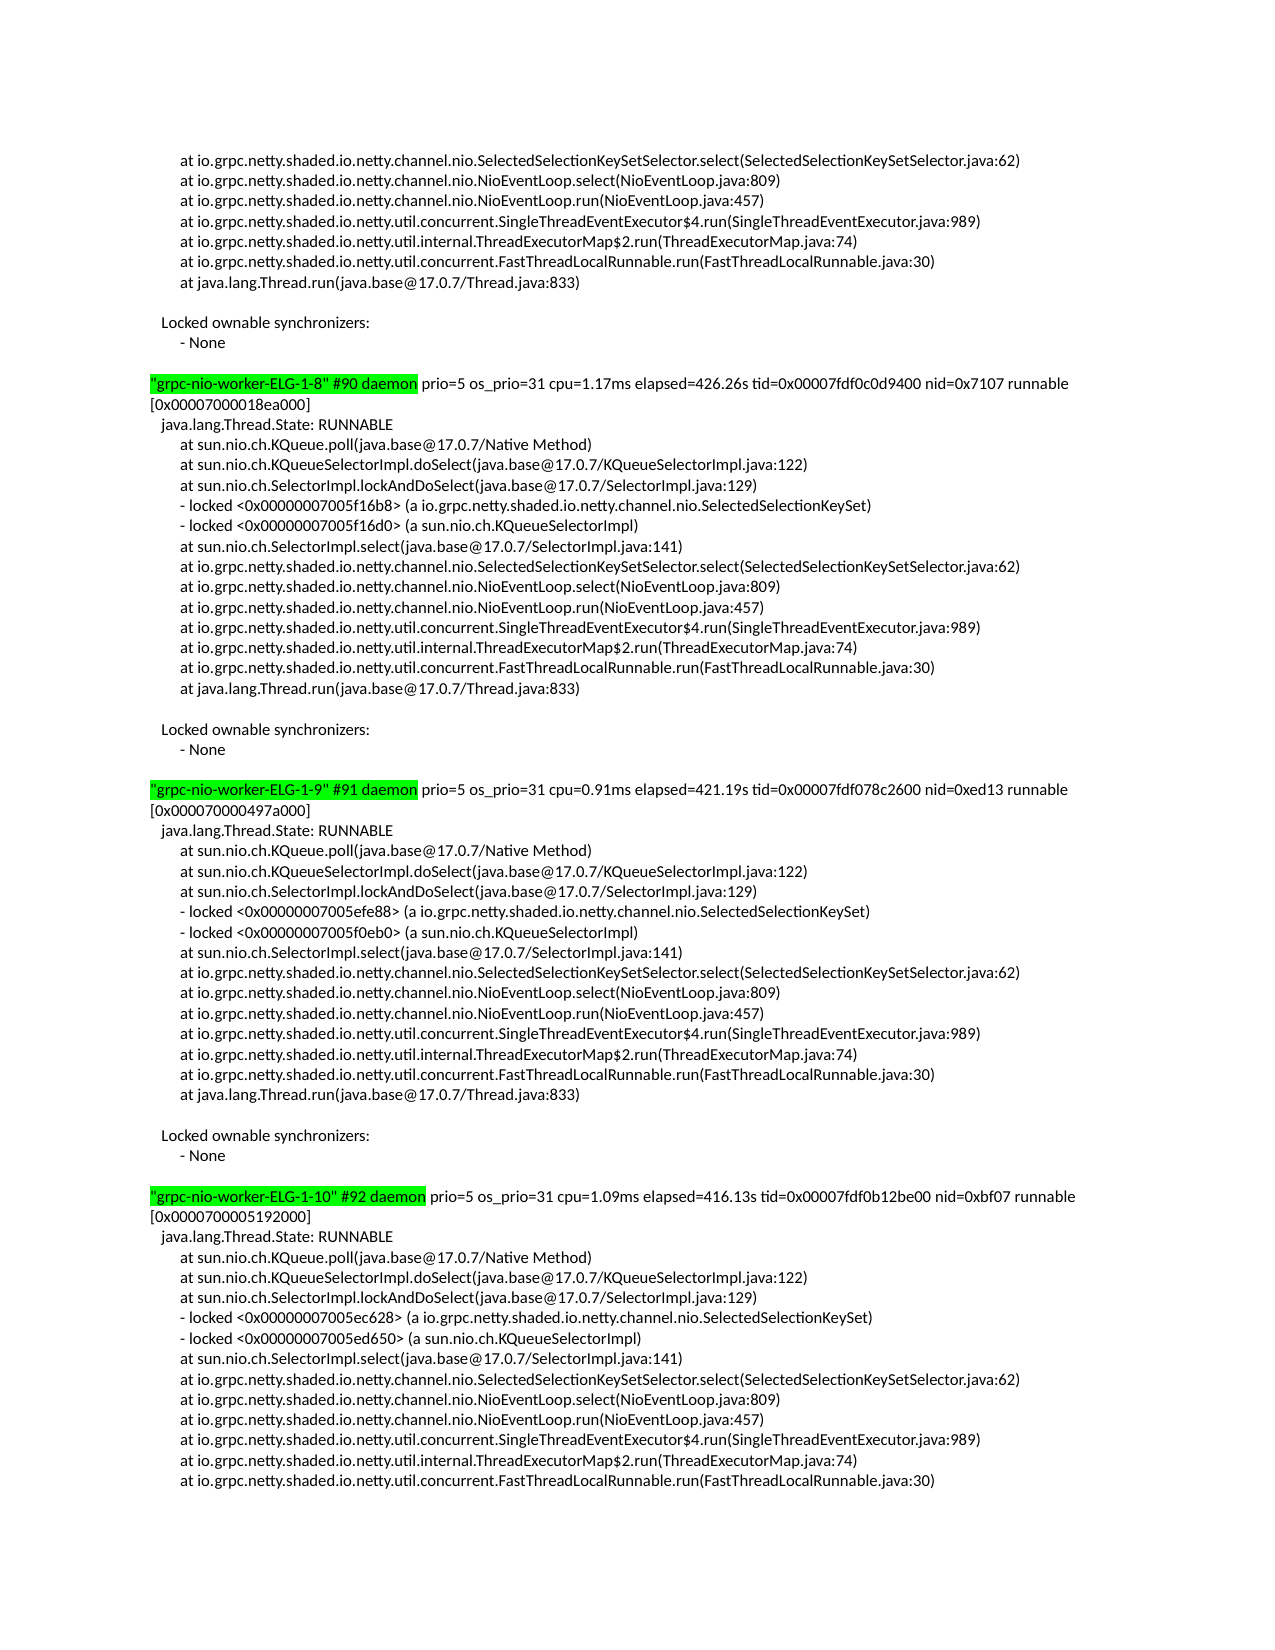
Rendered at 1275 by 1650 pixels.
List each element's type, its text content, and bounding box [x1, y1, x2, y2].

text Locked ownable synchronizers: [150, 719, 1125, 739]
text at io.grpc.netty.shaded.io.netty.channel.nio.SelectedSelectionKeySetSelector.select(SelectedSelectionKeySetSelector.java:62) [150, 556, 1125, 577]
text at io.grpc.netty.shaded.io.netty.util.concurrent.FastThreadLocalRunnable.run(FastThreadLocalRunnable.java:30) [150, 1064, 1125, 1084]
text at sun.nio.ch.SelectorImpl.select(java.base@17.0.7/SelectorImpl.java:141) [150, 1348, 1125, 1369]
text at sun.nio.ch.KQueueSelectorImpl.doSelect(java.base@17.0.7/KQueueSelectorImpl.java:122) [150, 455, 1125, 475]
text at sun.nio.ch.KQueue.poll(java.base@17.0.7/Native Method) [150, 1247, 1125, 1267]
text at io.grpc.netty.shaded.io.netty.channel.nio.NioEventLoop.select(NioEventLoop.java:809) [150, 170, 1125, 191]
text at io.grpc.netty.shaded.io.netty.util.concurrent.FastThreadLocalRunnable.run(FastThreadLocalRunnable.java:30) [150, 658, 1125, 678]
text "grpc-nio-worker-ELG-1-9" #91 daemon prio=5 os_prio=31 cpu=0.91ms elapsed=421.19s tid=0x00007fdf078c2600 nid=0xed13 runnable [0x000070000497a000] [150, 780, 1125, 820]
text at io.grpc.netty.shaded.io.netty.util.concurrent.FastThreadLocalRunnable.run(FastThreadLocalRunnable.java:30) [150, 1470, 1125, 1491]
text Locked ownable synchronizers: [150, 1125, 1125, 1145]
text - None [150, 333, 1125, 353]
text at io.grpc.netty.shaded.io.netty.util.concurrent.FastThreadLocalRunnable.run(FastThreadLocalRunnable.java:30) [150, 252, 1125, 272]
text - None [150, 1145, 1125, 1166]
text Locked ownable synchronizers: [150, 312, 1125, 333]
text at io.grpc.netty.shaded.io.netty.util.internal.ThreadExecutorMap$2.run(ThreadExecutorMap.java:74) [150, 1450, 1125, 1470]
text at io.grpc.netty.shaded.io.netty.util.internal.ThreadExecutorMap$2.run(ThreadExecutorMap.java:74) [150, 231, 1125, 252]
text at sun.nio.ch.SelectorImpl.lockAndDoSelect(java.base@17.0.7/SelectorImpl.java:129) [150, 881, 1125, 902]
text - locked <0x00000007005efe88> (a io.grpc.netty.shaded.io.netty.channel.nio.SelectedSelectionKeySet) [150, 902, 1125, 922]
text java.lang.Thread.State: RUNNABLE [150, 1227, 1125, 1247]
text at sun.nio.ch.KQueue.poll(java.base@17.0.7/Native Method) [150, 434, 1125, 455]
text at io.grpc.netty.shaded.io.netty.util.concurrent.SingleThreadEventExecutor$4.run(SingleThreadEventExecutor.java:989) [150, 211, 1125, 231]
text java.lang.Thread.State: RUNNABLE [150, 820, 1125, 841]
text - locked <0x00000007005ec628> (a io.grpc.netty.shaded.io.netty.channel.nio.SelectedSelectionKeySet) [150, 1308, 1125, 1328]
text at io.grpc.netty.shaded.io.netty.channel.nio.NioEventLoop.select(NioEventLoop.java:809) [150, 1389, 1125, 1409]
text at io.grpc.netty.shaded.io.netty.channel.nio.NioEventLoop.run(NioEventLoop.java:457) [150, 1003, 1125, 1023]
text at sun.nio.ch.SelectorImpl.select(java.base@17.0.7/SelectorImpl.java:141) [150, 942, 1125, 962]
text at java.lang.Thread.run(java.base@17.0.7/Thread.java:833) [150, 272, 1125, 292]
text at sun.nio.ch.KQueueSelectorImpl.doSelect(java.base@17.0.7/KQueueSelectorImpl.java:122) [150, 861, 1125, 881]
text at io.grpc.netty.shaded.io.netty.channel.nio.NioEventLoop.run(NioEventLoop.java:457) [150, 597, 1125, 617]
text at io.grpc.netty.shaded.io.netty.channel.nio.NioEventLoop.select(NioEventLoop.java:809) [150, 577, 1125, 597]
text at sun.nio.ch.SelectorImpl.lockAndDoSelect(java.base@17.0.7/SelectorImpl.java:129) [150, 1287, 1125, 1308]
text - None [150, 739, 1125, 759]
text at sun.nio.ch.SelectorImpl.select(java.base@17.0.7/SelectorImpl.java:141) [150, 536, 1125, 556]
text - locked <0x00000007005f16b8> (a io.grpc.netty.shaded.io.netty.channel.nio.SelectedSelectionKeySet) [150, 495, 1125, 516]
text at sun.nio.ch.KQueue.poll(java.base@17.0.7/Native Method) [150, 841, 1125, 861]
text at io.grpc.netty.shaded.io.netty.channel.nio.NioEventLoop.run(NioEventLoop.java:457) [150, 1409, 1125, 1430]
text at java.lang.Thread.run(java.base@17.0.7/Thread.java:833) [150, 1084, 1125, 1105]
text at io.grpc.netty.shaded.io.netty.util.concurrent.SingleThreadEventExecutor$4.run(SingleThreadEventExecutor.java:989) [150, 1430, 1125, 1450]
text at io.grpc.netty.shaded.io.netty.util.concurrent.SingleThreadEventExecutor$4.run(SingleThreadEventExecutor.java:989) [150, 1023, 1125, 1044]
text "grpc-nio-worker-ELG-1-10" #92 daemon prio=5 os_prio=31 cpu=1.09ms elapsed=416.13s tid=0x00007fdf0b12be00 nid=0xbf07 runnable [0x0000700005192000] [150, 1186, 1125, 1227]
text at io.grpc.netty.shaded.io.netty.util.concurrent.SingleThreadEventExecutor$4.run(SingleThreadEventExecutor.java:989) [150, 617, 1125, 637]
text at sun.nio.ch.SelectorImpl.lockAndDoSelect(java.base@17.0.7/SelectorImpl.java:129) [150, 475, 1125, 495]
text java.lang.Thread.State: RUNNABLE [150, 414, 1125, 434]
text at java.lang.Thread.run(java.base@17.0.7/Thread.java:833) [150, 678, 1125, 698]
text at io.grpc.netty.shaded.io.netty.channel.nio.SelectedSelectionKeySetSelector.select(SelectedSelectionKeySetSelector.java:62) [150, 962, 1125, 983]
text at io.grpc.netty.shaded.io.netty.channel.nio.SelectedSelectionKeySetSelector.select(SelectedSelectionKeySetSelector.java:62) [150, 150, 1125, 170]
text - locked <0x00000007005f16d0> (a sun.nio.ch.KQueueSelectorImpl) [150, 516, 1125, 536]
text - locked <0x00000007005ed650> (a sun.nio.ch.KQueueSelectorImpl) [150, 1328, 1125, 1348]
text at io.grpc.netty.shaded.io.netty.util.internal.ThreadExecutorMap$2.run(ThreadExecutorMap.java:74) [150, 1044, 1125, 1064]
text at io.grpc.netty.shaded.io.netty.channel.nio.NioEventLoop.run(NioEventLoop.java:457) [150, 191, 1125, 211]
text at io.grpc.netty.shaded.io.netty.channel.nio.NioEventLoop.select(NioEventLoop.java:809) [150, 983, 1125, 1003]
text at io.grpc.netty.shaded.io.netty.util.internal.ThreadExecutorMap$2.run(ThreadExecutorMap.java:74) [150, 637, 1125, 658]
text "grpc-nio-worker-ELG-1-8" #90 daemon prio=5 os_prio=31 cpu=1.17ms elapsed=426.26s tid=0x00007fdf0c0d9400 nid=0x7107 runnable [0x00007000018ea000] [150, 373, 1125, 414]
text at sun.nio.ch.KQueueSelectorImpl.doSelect(java.base@17.0.7/KQueueSelectorImpl.java:122) [150, 1267, 1125, 1287]
text - locked <0x00000007005f0eb0> (a sun.nio.ch.KQueueSelectorImpl) [150, 922, 1125, 942]
text at io.grpc.netty.shaded.io.netty.channel.nio.SelectedSelectionKeySetSelector.select(SelectedSelectionKeySetSelector.java:62) [150, 1369, 1125, 1389]
